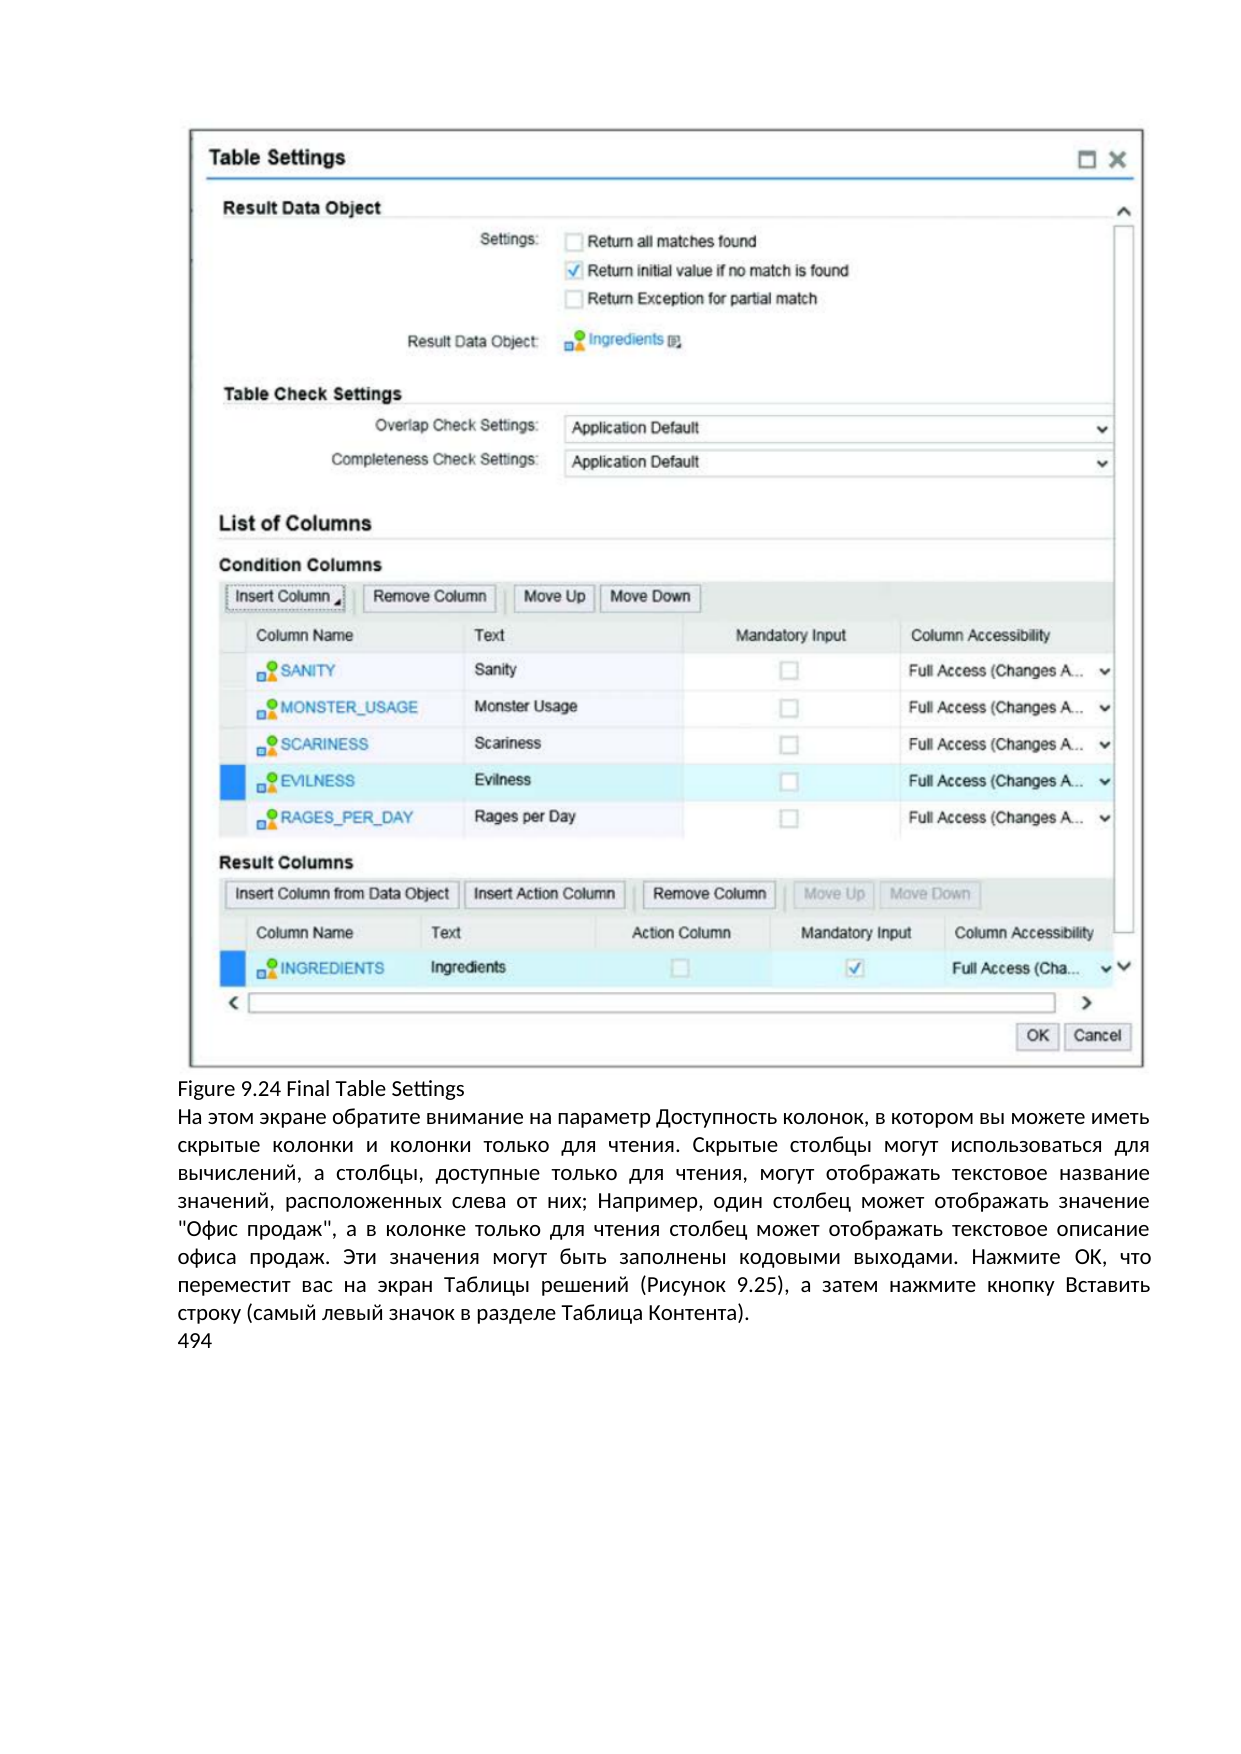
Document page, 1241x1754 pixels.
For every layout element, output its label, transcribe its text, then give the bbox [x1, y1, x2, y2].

text На этом экране обратите внимание на параметр Доступность колонок, в котором вы можете иметь скрытые колонки и колонки только для чтения. Скрытые столбцы могут использоваться для вычислений, а столбцы, доступные только для чтения, могут отображать текстовое название значений, расположенных слева от них; Например, один столбец может отображать значение "Офис продаж", а в колонке только для чтения столбец может отображать текстовое описание офиса продаж. Эти значения могут быть заполнены кодовыми выходами. Нажмите OK, что переместит вас на экран Таблицы решений (Рисунок 9.25), а затем нажмите кнопку Вставить строку (самый левый значок в разделе Таблица Контента). [177, 1102, 1152, 1326]
text 494 [177, 1326, 1152, 1354]
text Figure 9.24 Final Table Settings [177, 1075, 1152, 1102]
picture [177, 118, 1152, 1075]
